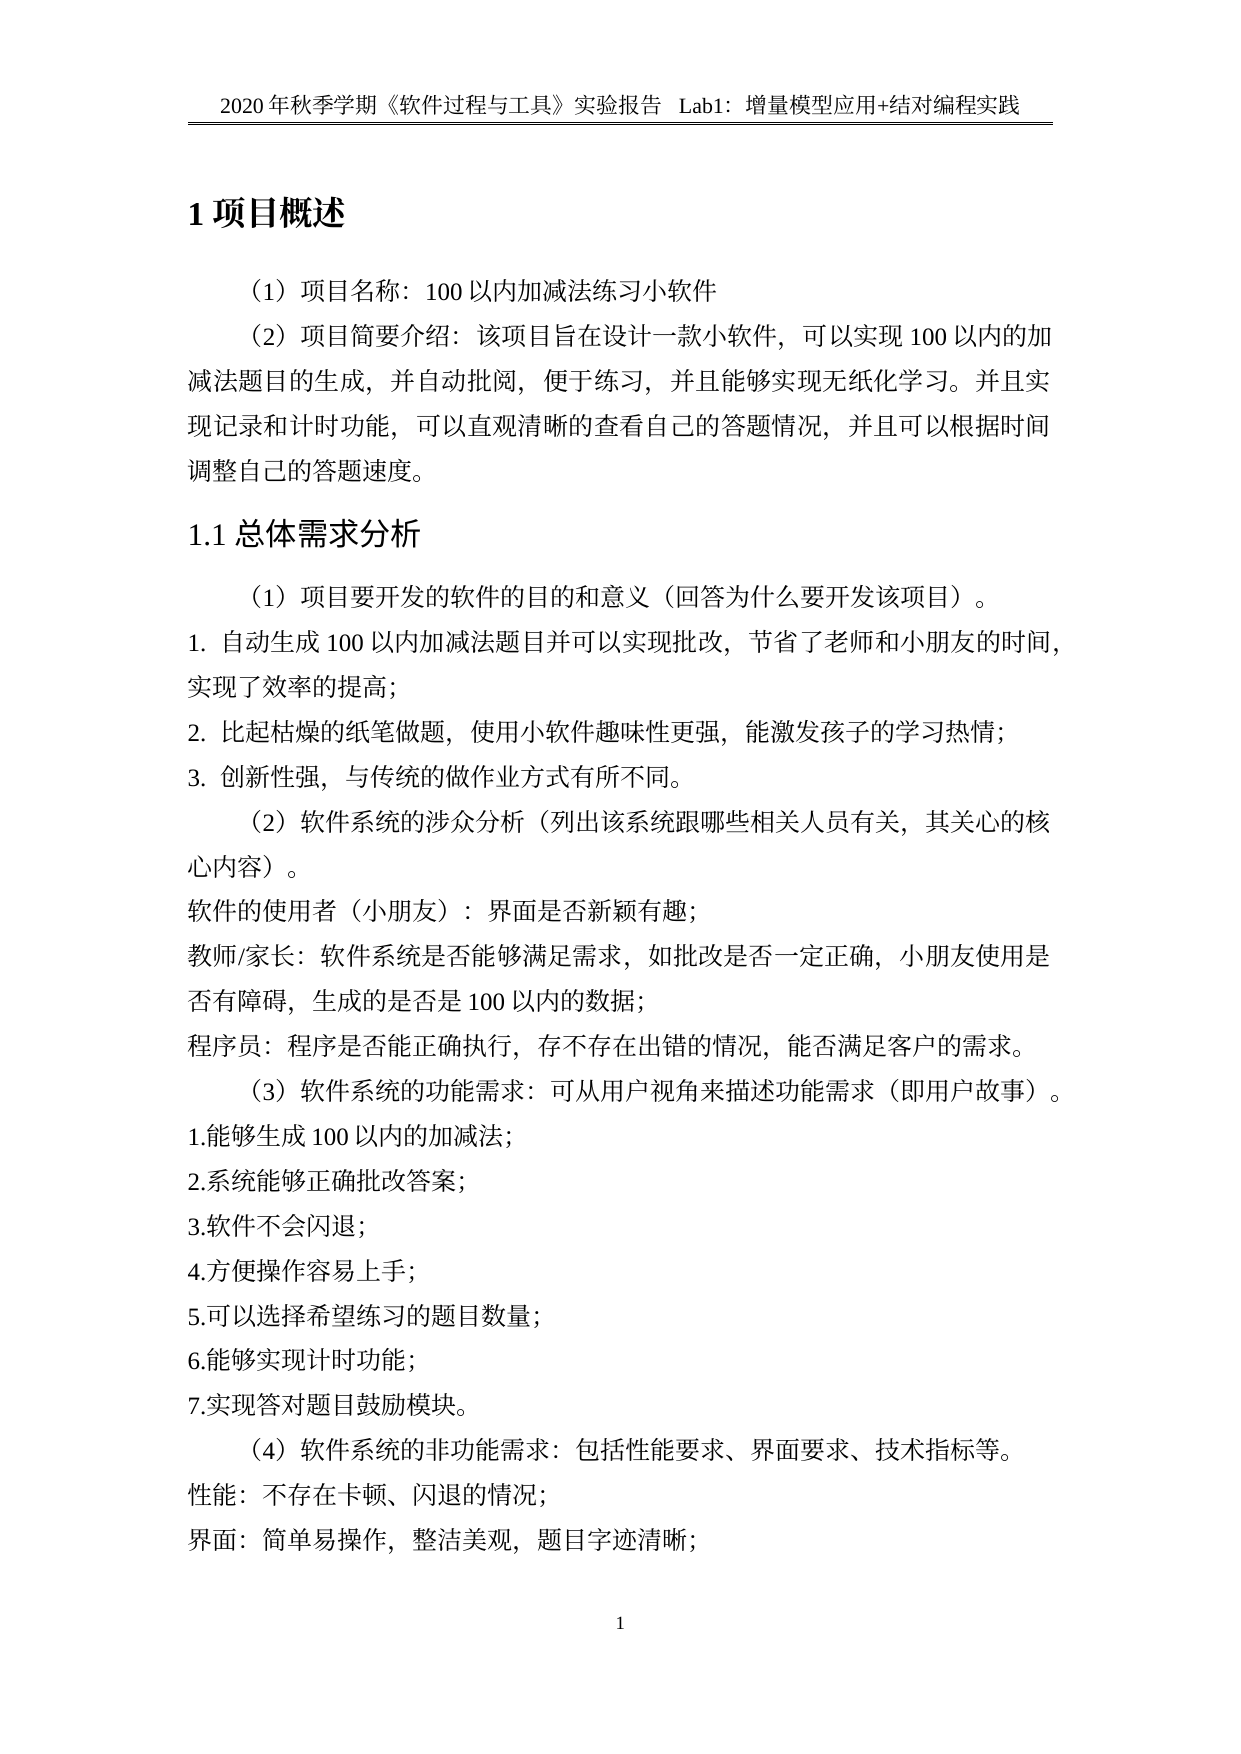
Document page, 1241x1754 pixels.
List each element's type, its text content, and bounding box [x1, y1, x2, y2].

list 2.系统能够正确批改答案； [187, 1161, 1053, 1197]
text （1）项目名称：100以内加减法练习小软件 [187, 272, 1053, 308]
list 7.实现答对题目鼓励模块。 [187, 1386, 1053, 1422]
subtitle 总体需求分析 [187, 509, 1053, 554]
list 自动生成100以内加减法题目并可以实现批改，节省了老师和小朋友的时间，实现了效率的提高； [187, 623, 1053, 703]
subtitle 项目概述 [187, 187, 1053, 235]
list 性能：不存在卡顿、闪退的情况； [187, 1476, 1053, 1512]
list 3.软件不会闪退； [187, 1206, 1053, 1242]
list 1.能够生成100以内的加减法； [187, 1117, 1053, 1152]
list 软件的使用者（小朋友）：界面是否新颖有趣； [187, 892, 1053, 928]
list 项目要开发的软件的目的和意义（回答为什么要开发该项目）。 [187, 578, 1053, 614]
text （2）项目简要介绍：该项目旨在设计一款小软件，可以实现100以内的加减法题目的生成，并自动批阅，便于练习，并且能够实现无纸化学习。并且实现记录和计时功能，可以直观清晰的查看自己的答题情况，并且可以根据时间调整自己的答题速度。 [187, 317, 1053, 487]
list 比起枯燥的纸笔做题，使用小软件趣味性更强，能激发孩子的学习热情； [187, 712, 1053, 748]
list 5.可以选择希望练习的题目数量； [187, 1296, 1053, 1332]
list 软件系统的涉众分析（列出该系统跟哪些相关人员有关，其关心的核心内容）。 [187, 802, 1053, 883]
list 界面：简单易操作，整洁美观，题目字迹清晰； [187, 1521, 1053, 1557]
list 4.方便操作容易上手； [187, 1251, 1053, 1287]
list 程序员：程序是否能正确执行，存不存在出错的情况，能否满足客户的需求。 [187, 1027, 1053, 1063]
list 软件系统的非功能需求：包括性能要求、界面要求、技术指标等。 [187, 1431, 1053, 1467]
list 6.能够实现计时功能； [187, 1341, 1053, 1377]
list 创新性强，与传统的做作业方式有所不同。 [187, 757, 1053, 793]
list 教师/家长：软件系统是否能够满足需求，如批改是否一定正确，小朋友使用是否有障碍，生成的是否是100以内的数据； [187, 937, 1053, 1018]
list 软件系统的功能需求：可从用户视角来描述功能需求（即用户故事）。 [187, 1072, 1053, 1108]
